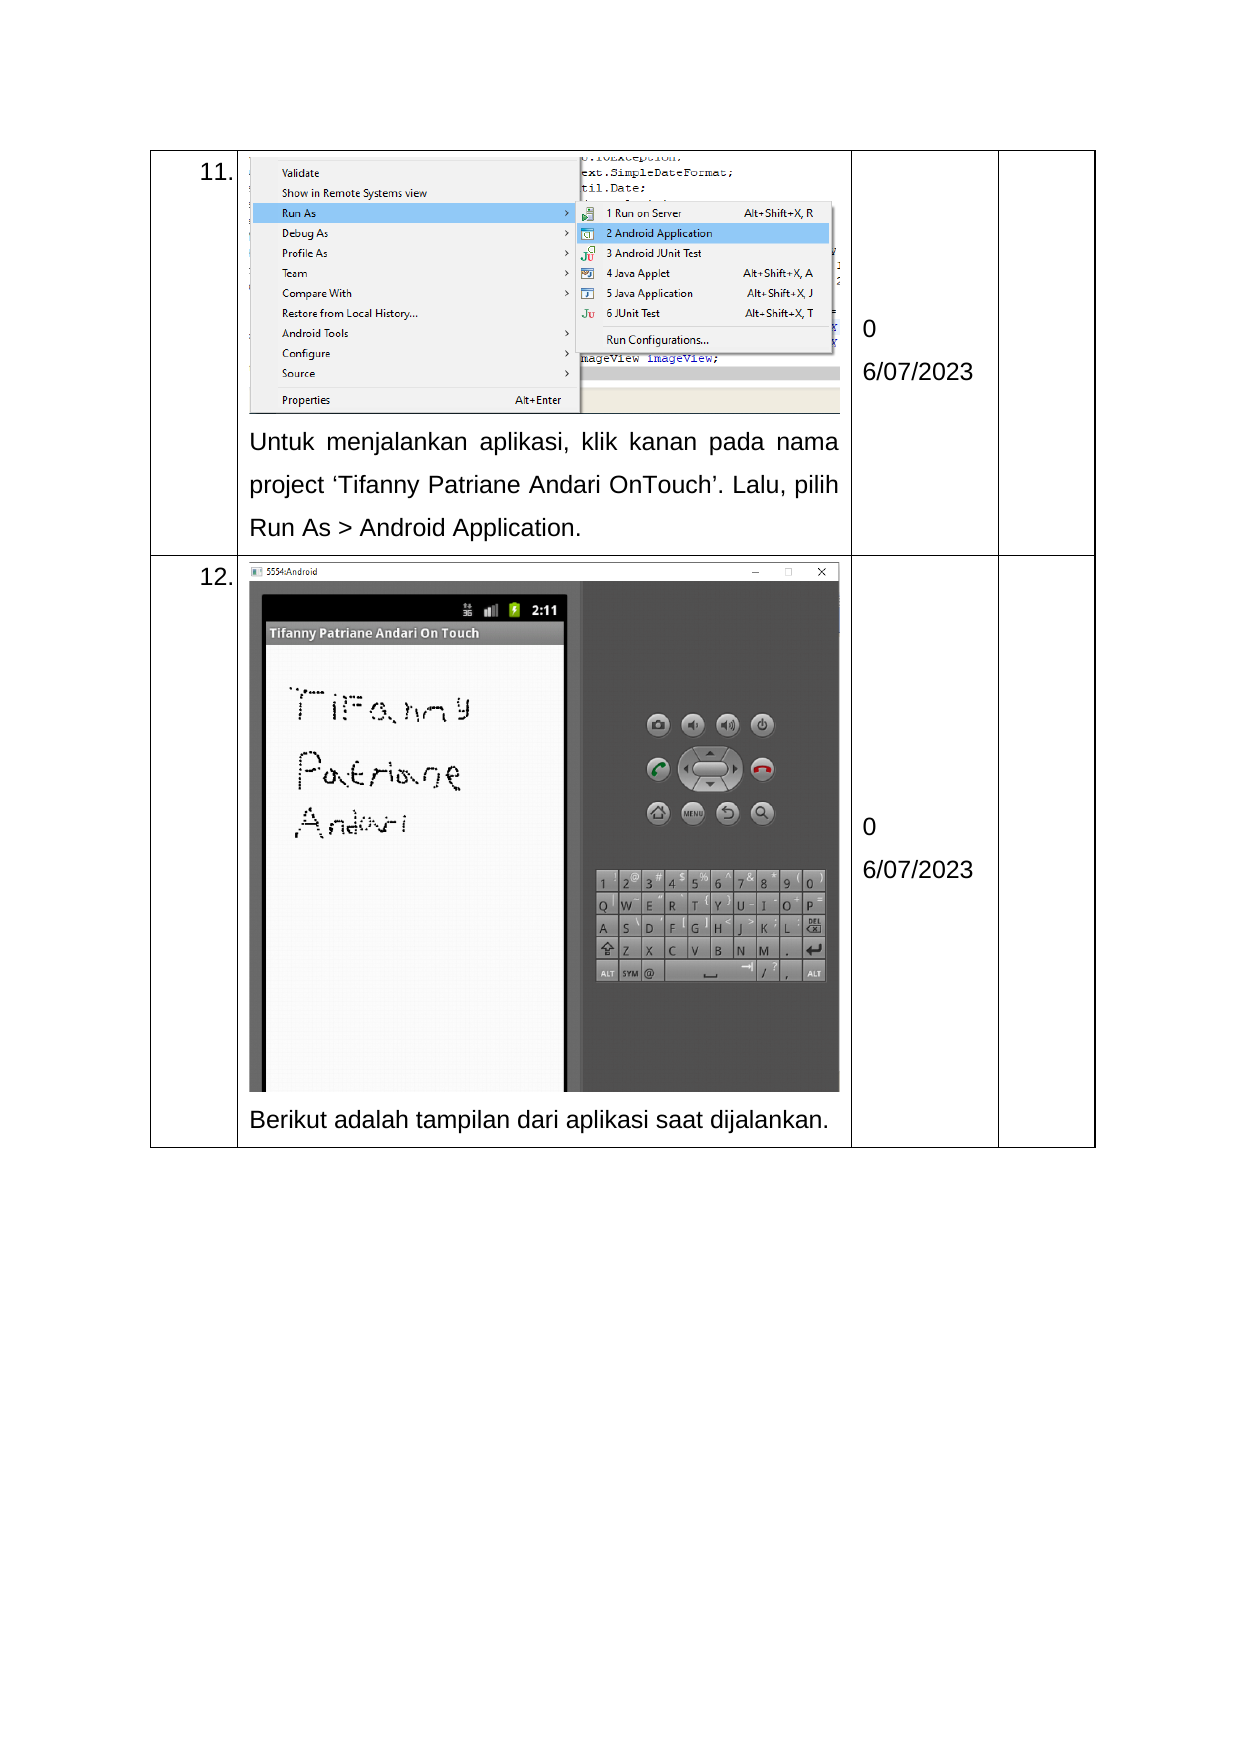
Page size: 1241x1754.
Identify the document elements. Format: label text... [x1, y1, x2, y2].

table_cell [999, 556, 1094, 1147]
table_cell [999, 151, 1094, 555]
table_cell 06/07/2023 [852, 556, 998, 1147]
table_cell [151, 556, 237, 1147]
picture [249, 157, 840, 414]
table_cell [151, 151, 237, 555]
table_cell Untuk menjalankan aplikasi, klik kanan pada nama project ‘Tifanny Patriane Andari OnTouch’. Lalu, pilih Run As > Android Application. [238, 151, 851, 555]
picture [249, 562, 840, 1092]
table_cell 06/07/2023 [852, 151, 998, 555]
table_cell Berikut adalah tampilan dari aplikasi saat dijalankan. [238, 556, 851, 1147]
